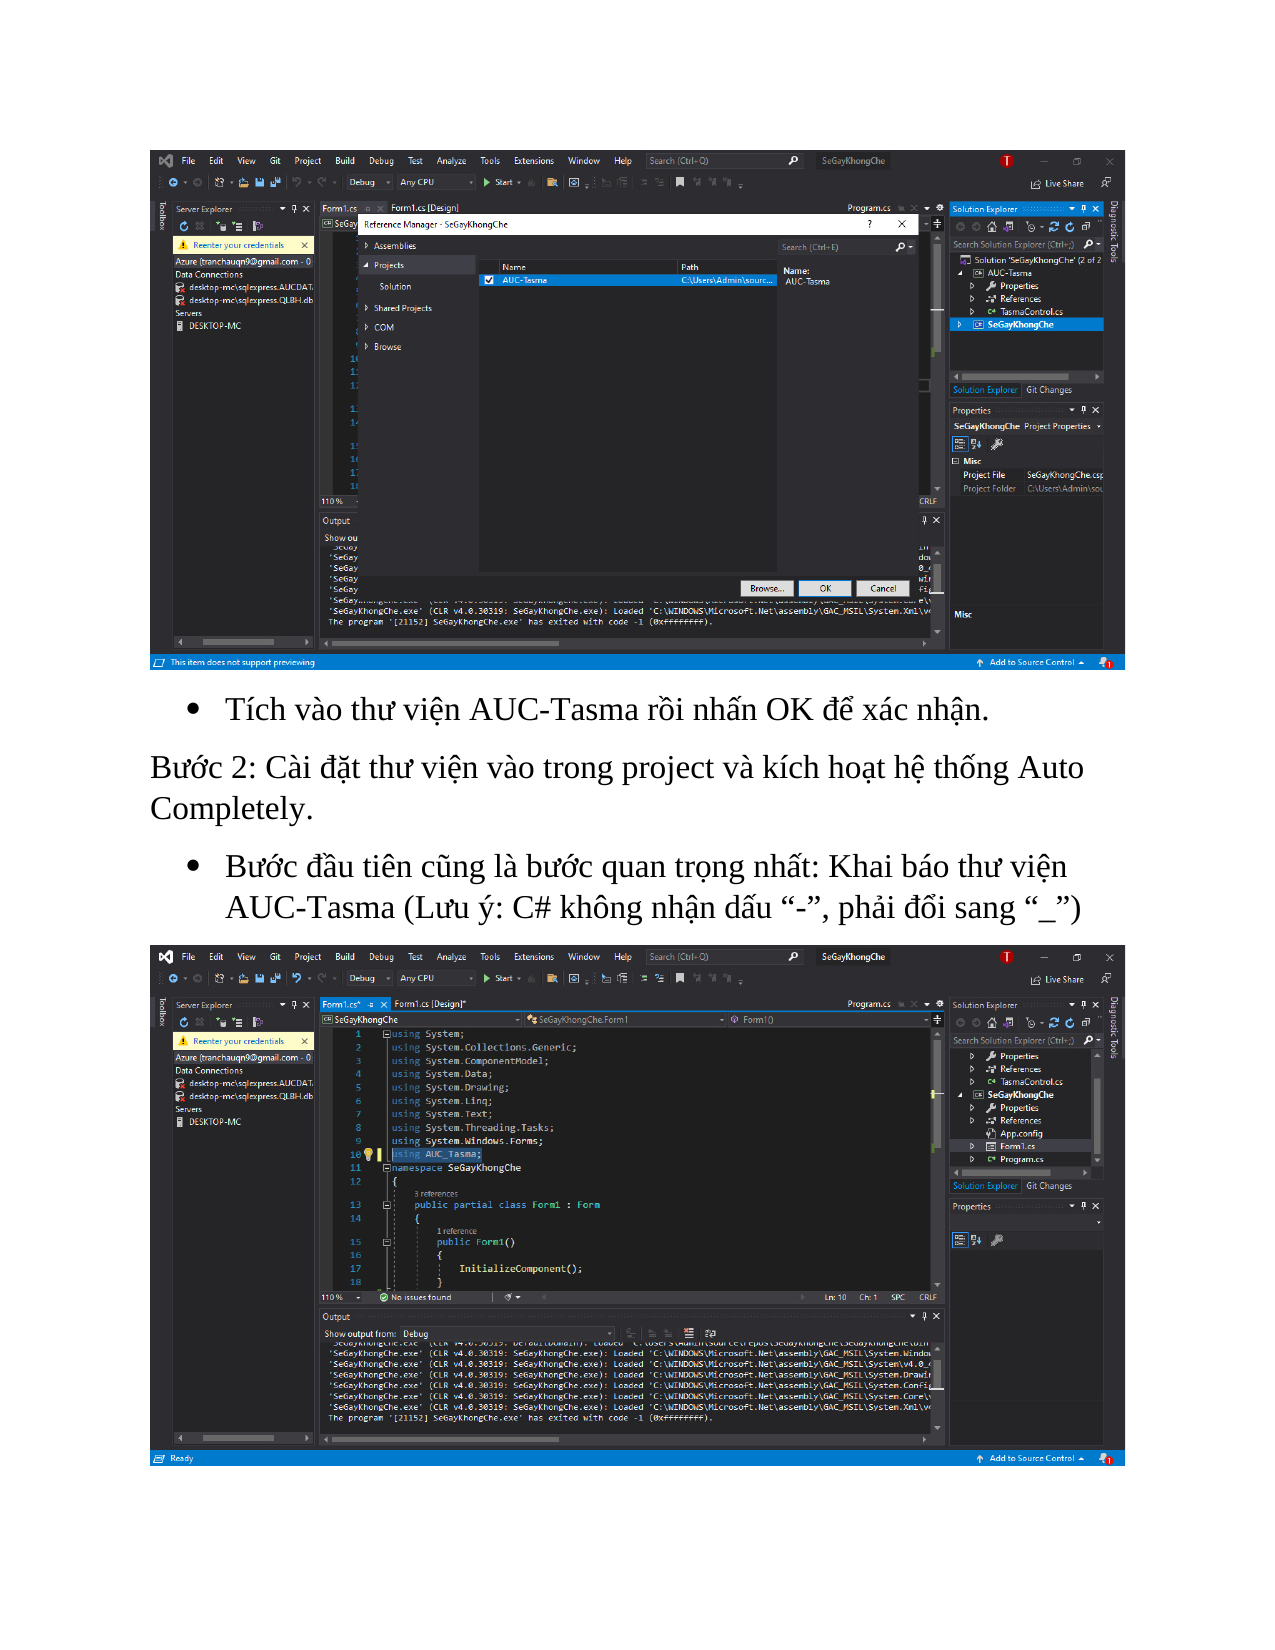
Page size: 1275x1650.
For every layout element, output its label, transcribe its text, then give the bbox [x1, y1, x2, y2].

picture [150, 945, 1125, 1466]
text Bước 2: Cài đặt thư viện vào trong project và kích hoạt hệ thống Auto Completely. [150, 747, 1125, 827]
picture [150, 150, 1125, 670]
list Bước đầu tiên cũng là bước quan trọng nhất: Khai báo thư viện AUC-Tasma (Lưu ý: C# không nhận dấu “-”, phải đổi sang “_”) [187, 846, 1125, 926]
list Tích vào thư viện AUC-Tasma rồi nhấn OK để xác nhận. [187, 689, 1125, 727]
